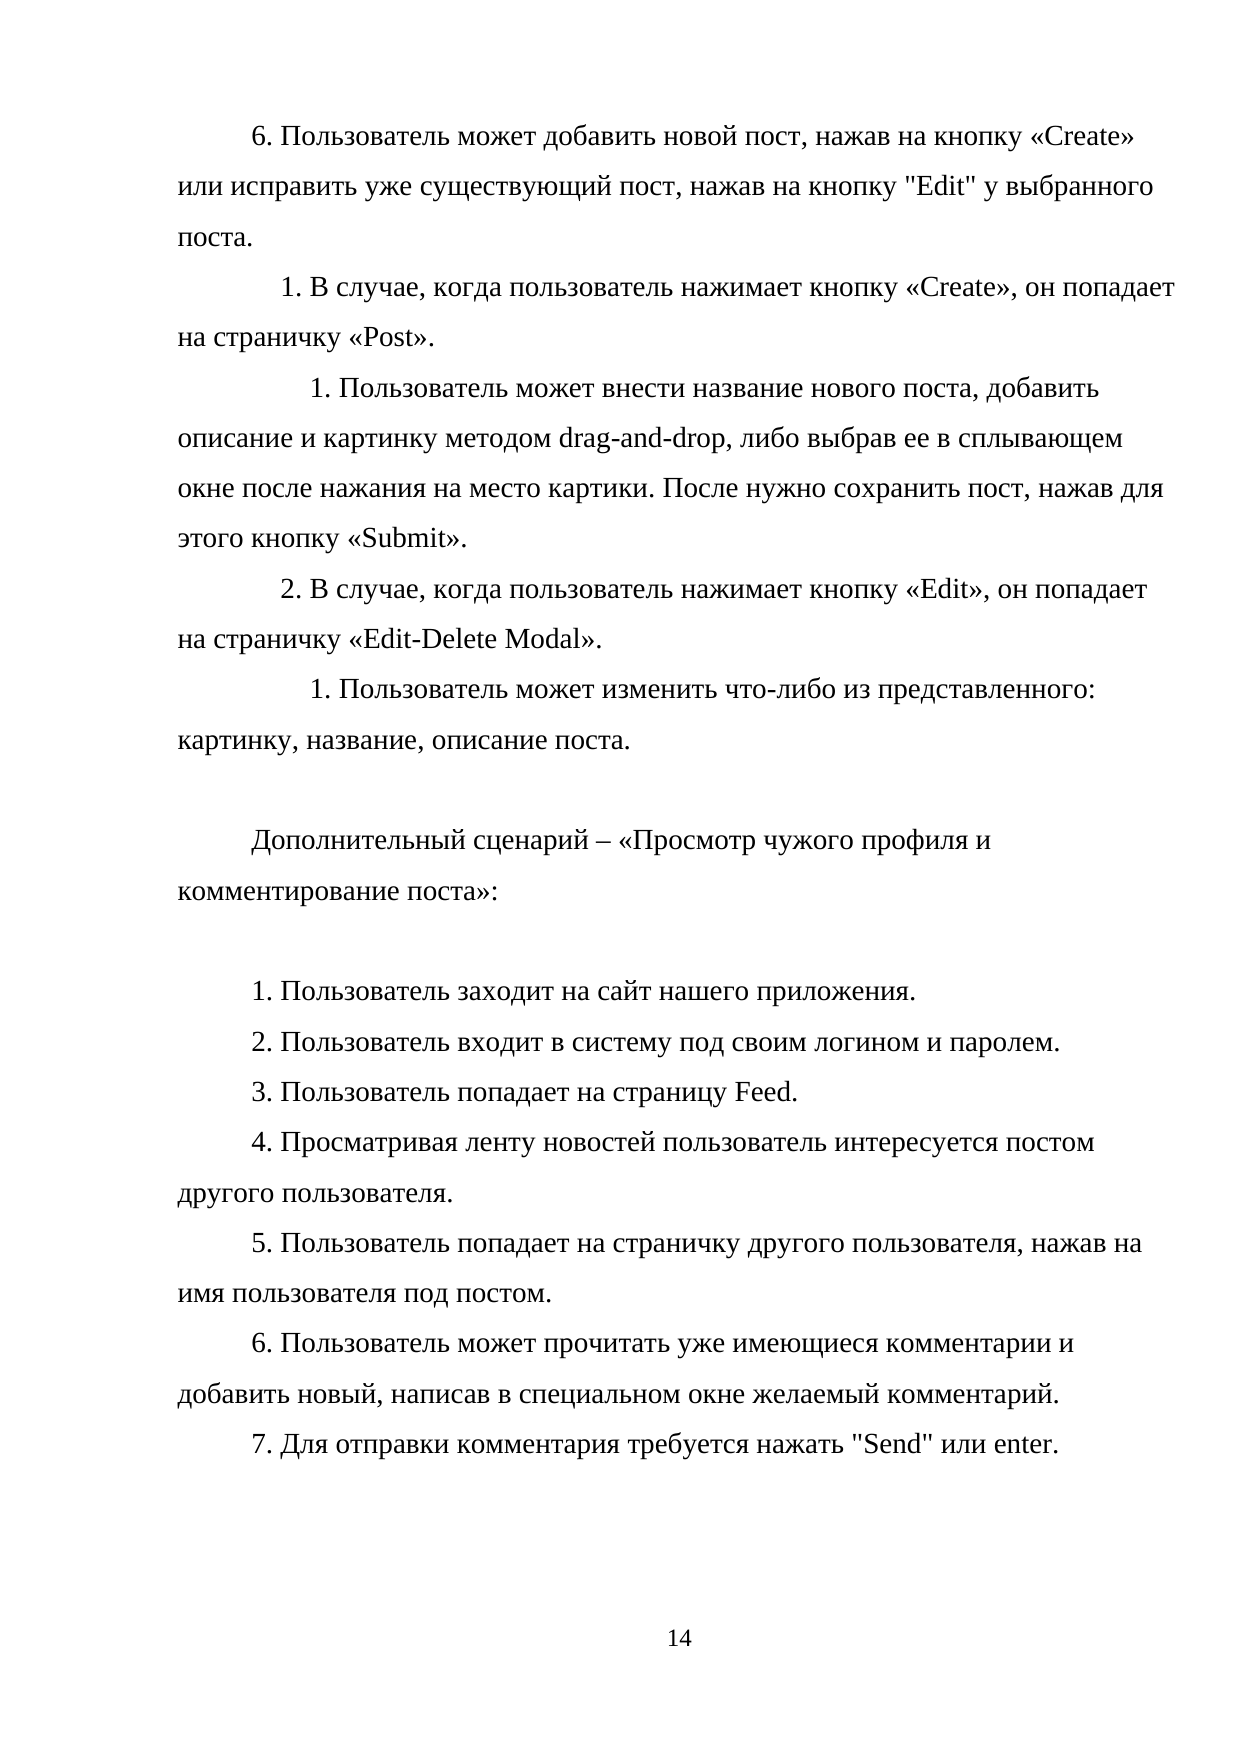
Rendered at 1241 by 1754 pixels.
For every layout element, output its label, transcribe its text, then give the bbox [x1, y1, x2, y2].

text 1. Пользователь может изменить что-либо из представленного: картинку, название, описание поста. [177, 672, 1181, 755]
text 1. В случае, когда пользователь нажимает кнопку «Create», он попадает на страничку «Post». [177, 269, 1181, 353]
text 2. В случае, когда пользователь нажимает кнопку «Edit», он попадает на страничку «Edit-Delete Modal». [177, 571, 1181, 655]
text 5. Пользователь попадает на страничку другого пользователя, нажав на имя пользователя под постом. [177, 1225, 1181, 1309]
text 6. Пользователь может прочитать уже имеющиеся комментарии и добавить новый, написав в специальном окне желаемый комментарий. [177, 1326, 1181, 1409]
text 1. Пользователь заходит на сайт нашего приложения. [177, 973, 1181, 1007]
text 6. Пользователь может добавить новой пост, нажав на кнопку «Create» или исправить уже существующий пост, нажав на кнопку "Edit" у выбранного поста. [177, 118, 1181, 252]
text Дополнительный сценарий – «Просмотр чужого профиля и комментирование поста»: [177, 822, 1181, 906]
text 4. Просматривая ленту новостей пользователь интересуется постом другого пользователя. [177, 1124, 1181, 1208]
text 7. Для отправки комментария требуется нажать "Send" или enter. [177, 1426, 1181, 1460]
text 2. Пользователь входит в систему под своим логином и паролем. [177, 1024, 1181, 1057]
text 3. Пользователь попадает на страницу Feed. [177, 1074, 1181, 1108]
text 1. Пользователь может внести название нового поста, добавить описание и картинку методом drag-and-drop, либо выбрав ее в сплывающем окне после нажания на место картики. После нужно сохранить пост, нажав для этого кнопку «Submit». [177, 370, 1181, 554]
